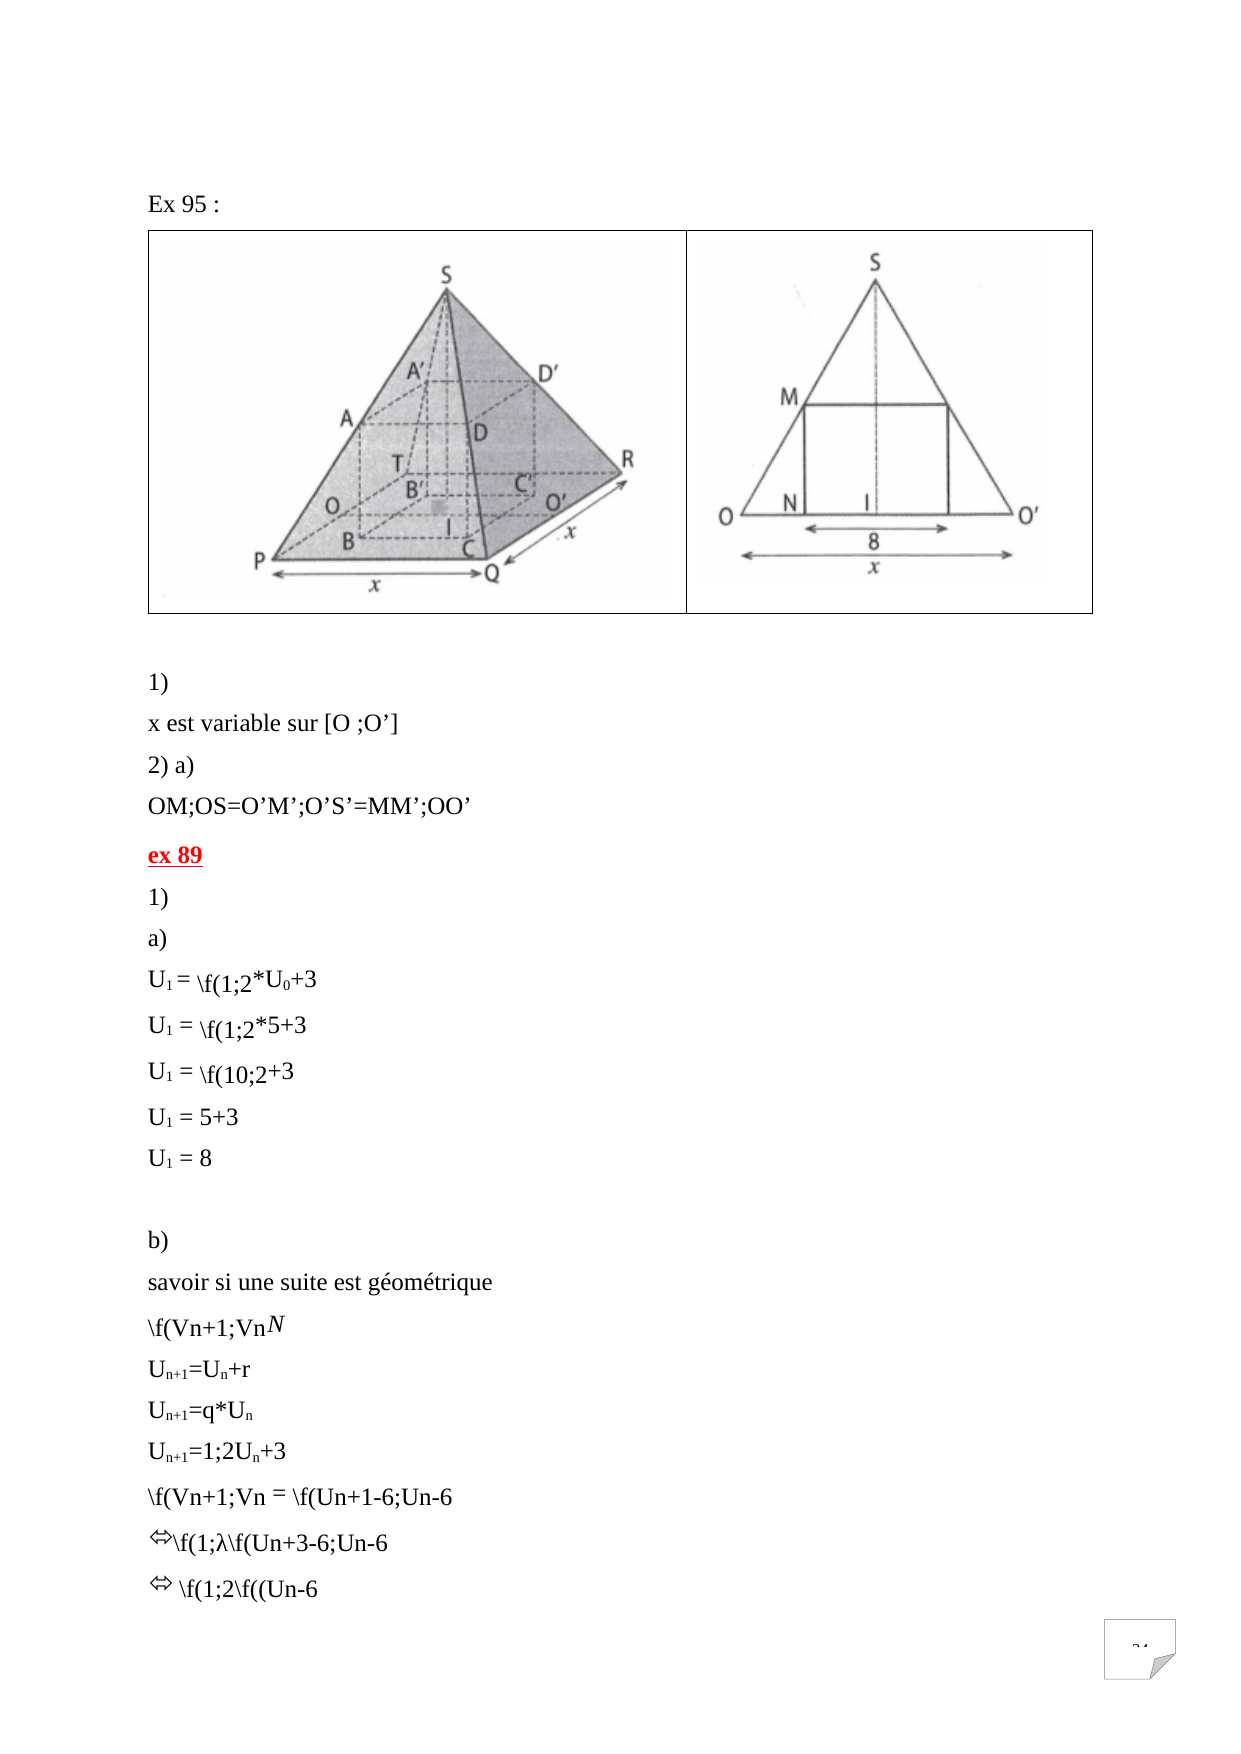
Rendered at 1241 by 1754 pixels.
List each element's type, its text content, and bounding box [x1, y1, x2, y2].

text 1) [148, 882, 1093, 911]
text Un+1=Un+r [148, 1354, 1093, 1383]
text U1 = *U0+3 [148, 964, 1093, 998]
text 1) [148, 667, 1093, 696]
picture [159, 243, 671, 600]
text OM;OS=O’M’;O’S’=MM’;OO’ [148, 791, 1093, 820]
text U1 = 8 [148, 1143, 1093, 1172]
text savoir si une suite est géométrique [148, 1267, 1093, 1296]
text U1 = 5+3 [148, 1102, 1093, 1131]
text Un+1=1;2Un+3 [148, 1436, 1093, 1465]
text b) [148, 1226, 1093, 1254]
text Un+1=q*Un [148, 1395, 1093, 1424]
subtitle ex 89 [148, 841, 1093, 869]
table_header [149, 231, 686, 612]
text a) [148, 923, 1093, 952]
text 2) a) [148, 750, 1093, 778]
text x est variable sur [O ;O’] [148, 708, 1093, 737]
text U1 = +3 [148, 1056, 1093, 1089]
text = [148, 1478, 1093, 1511]
picture [697, 243, 1049, 582]
text Ex 95 : [148, 189, 1093, 218]
table_header [687, 231, 1092, 612]
text U1 = *5+3 [148, 1010, 1093, 1043]
